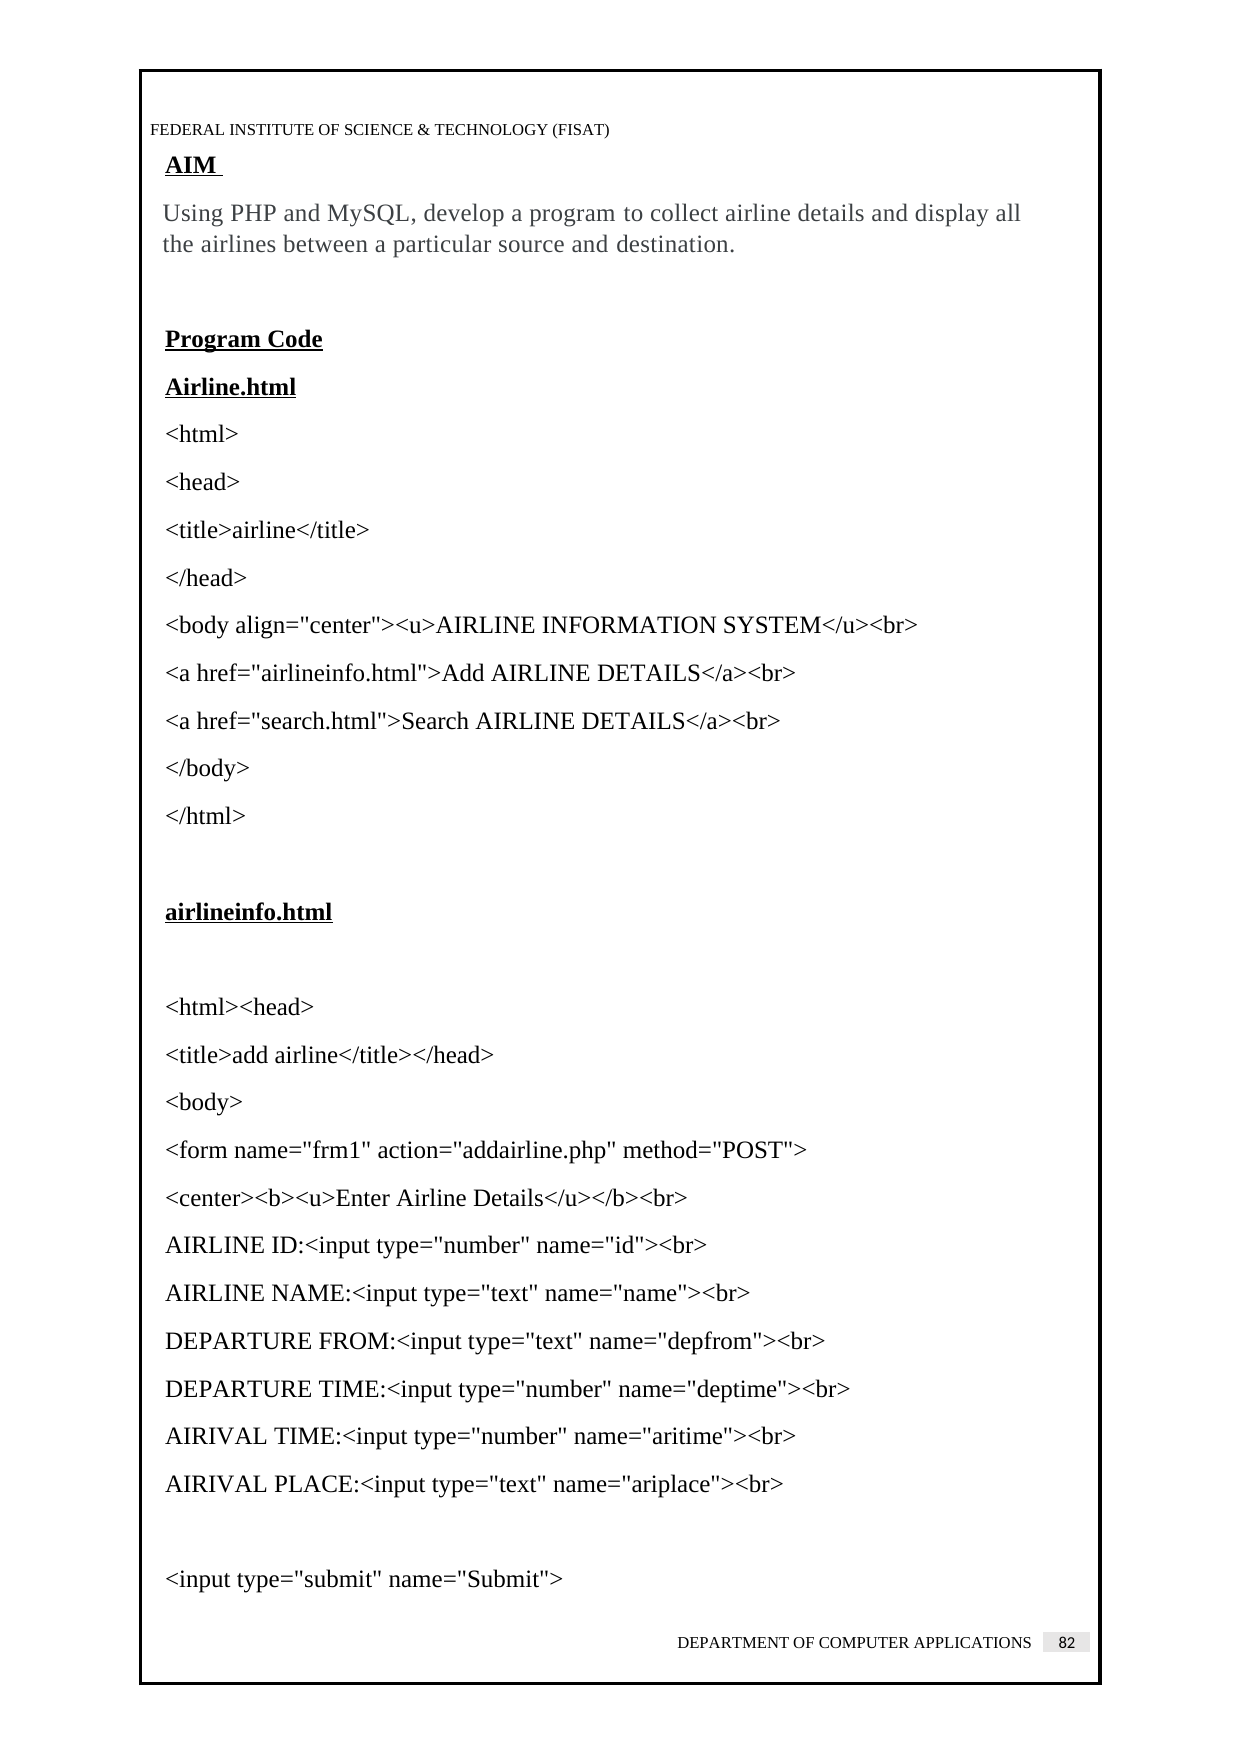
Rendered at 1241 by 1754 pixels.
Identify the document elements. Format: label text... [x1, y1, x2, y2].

text airlineinfo.html [150, 897, 1090, 925]
text AIM [165, 150, 1090, 179]
text </html> [150, 801, 1090, 830]
text Airline.html [150, 372, 1090, 401]
text </head> [150, 563, 1090, 591]
text <input type="submit" name="Submit"> [150, 1564, 1090, 1593]
text AIRIVAL TIME:<input type="number" name="aritime"><br> [150, 1421, 1090, 1450]
text <head> [150, 467, 1090, 496]
text <a href="search.html">Search AIRLINE DETAILS</a><br> [150, 706, 1090, 734]
text AIRIVAL PLACE:<input type="text" name="ariplace"><br> [150, 1469, 1090, 1498]
text <html><head> [150, 992, 1090, 1021]
text <html> [150, 419, 1090, 448]
text <a href="airlineinfo.html">Add AIRLINE DETAILS</a><br> [150, 658, 1090, 687]
text AIRLINE NAME:<input type="text" name="name"><br> [150, 1278, 1090, 1307]
text Using PHP and MySQL, develop a program to collect airline details and display all the airlines between a particular source and destination. [162, 198, 1090, 257]
text <form name="frm1" action="addairline.php" method="POST"> [150, 1135, 1090, 1164]
text </body> [150, 753, 1090, 782]
text Program Code [165, 324, 1090, 353]
text <title>airline</title> [150, 515, 1090, 544]
text <title>add airline</title></head> [150, 1040, 1090, 1068]
text AIRLINE ID:<input type="number" name="id"><br> [150, 1231, 1090, 1259]
text <body> [150, 1087, 1090, 1116]
text DEPARTURE FROM:<input type="text" name="depfrom"><br> [150, 1326, 1090, 1355]
text DEPARTURE TIME:<input type="number" name="deptime"><br> [150, 1374, 1090, 1402]
text <body align="center"><u>AIRLINE INFORMATION SYSTEM</u><br> [150, 610, 1090, 639]
text <center><b><u>Enter Airline Details</u></b><br> [150, 1183, 1090, 1212]
